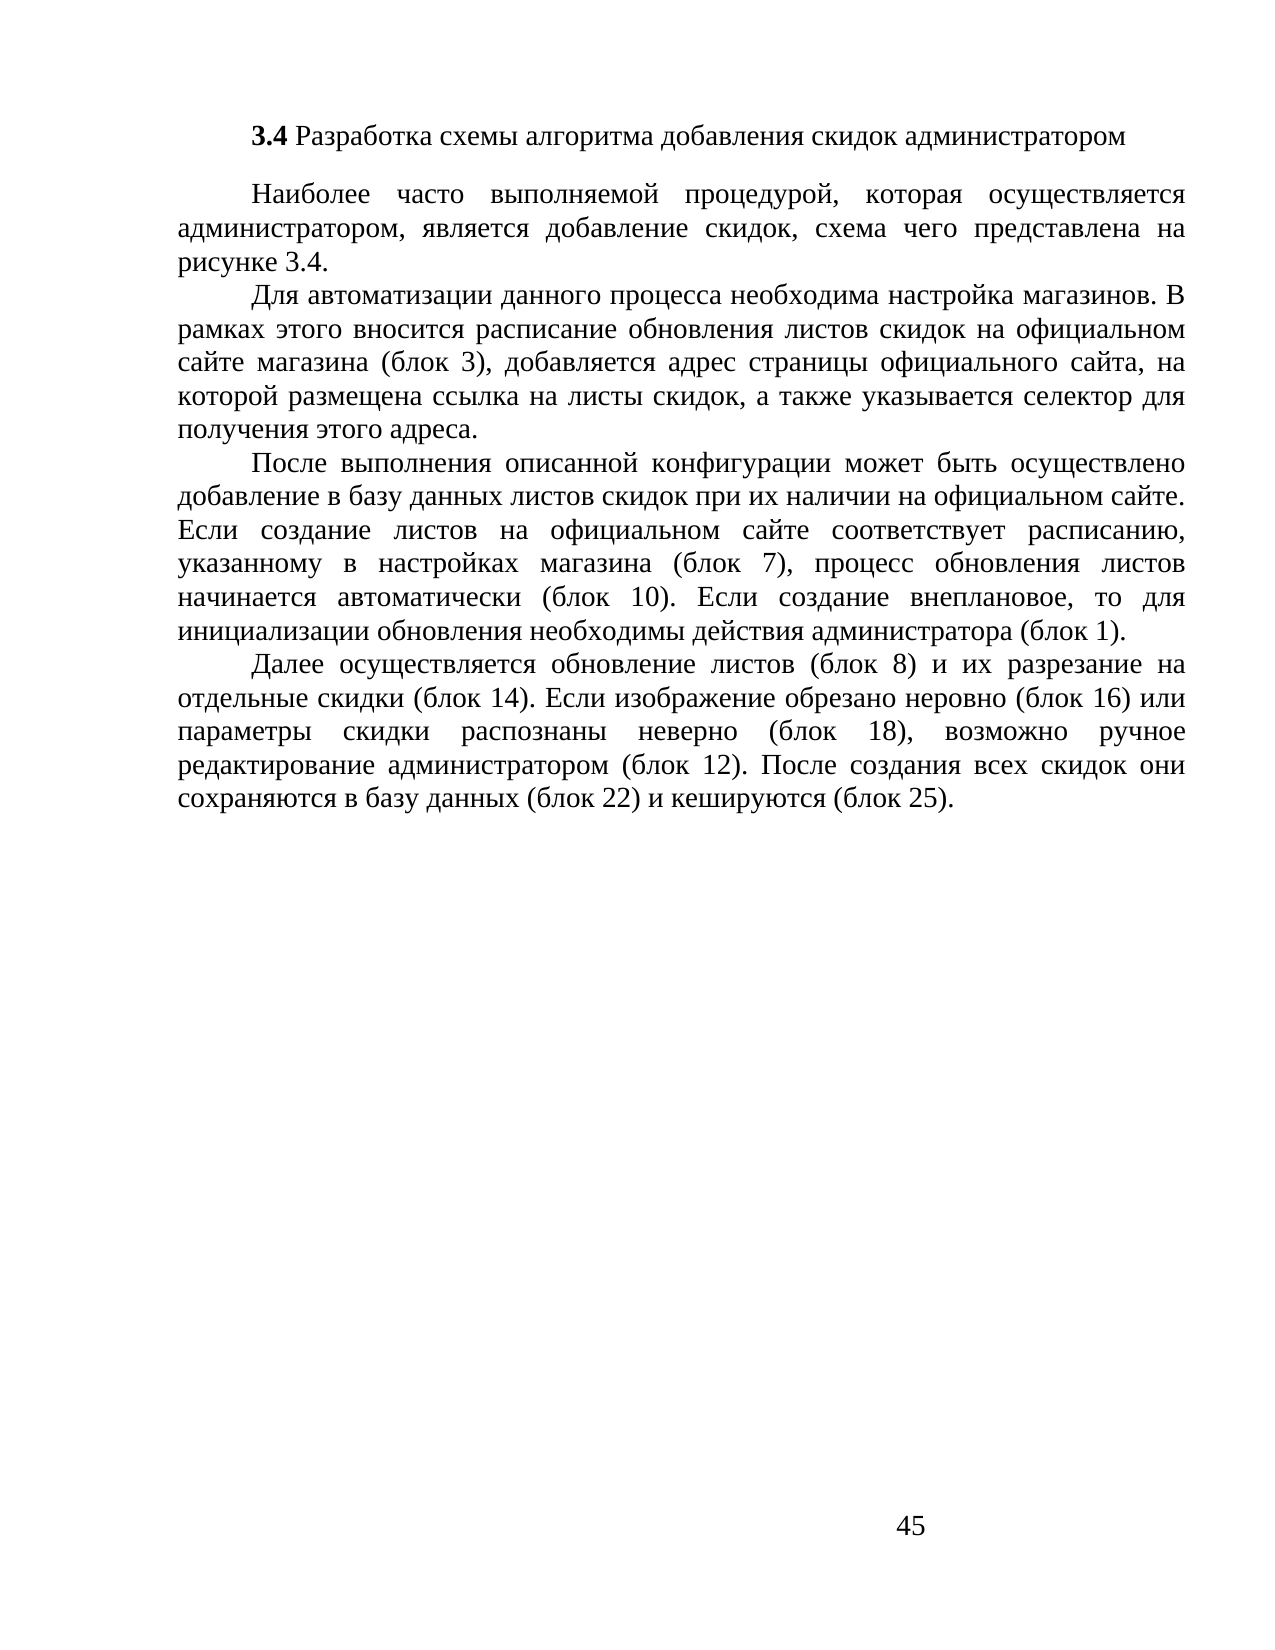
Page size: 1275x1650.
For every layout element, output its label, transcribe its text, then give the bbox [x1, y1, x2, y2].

text Для автоматизации данного процесса необходима настройка магазинов. В рамках этого вносится расписание обновления листов скидок на официальном сайте магазина (блок 3), добавляется адрес страницы официального сайта, на которой размещена ссылка на листы скидок, а также указывается селектор для получения этого адреса. [177, 277, 1186, 445]
text После выполнения описанной конфигурации может быть осуществлено добавление в базу данных листов скидок при их наличии на официальном сайте. Если создание листов на официальном сайте соответствует расписанию, указанному в настройках магазина (блок 7), процесс обновления листов начинается автоматически (блок 10). Если создание внеплановое, то для инициализации обновления необходимы действия администратора (блок 1). [177, 445, 1186, 646]
text Далее осуществляется обновление листов (блок 8) и их разрезание на отдельные скидки (блок 14). Если изображение обрезано неровно (блок 16) или параметры скидки распознаны неверно (блок 18), возможно ручное редактирование администратором (блок 12). После создания всех скидок они сохраняются в базу данных (блок 22) и кешируются (блок 25). [177, 646, 1186, 814]
text Наиболее часто выполняемой процедурой, которая осуществляется администратором, является добавление скидок, схема чего представлена на рисунке 3.4. [177, 177, 1186, 277]
subtitle 3.4 Разработка схемы алгоритма добавления скидок администратором [251, 118, 1186, 152]
